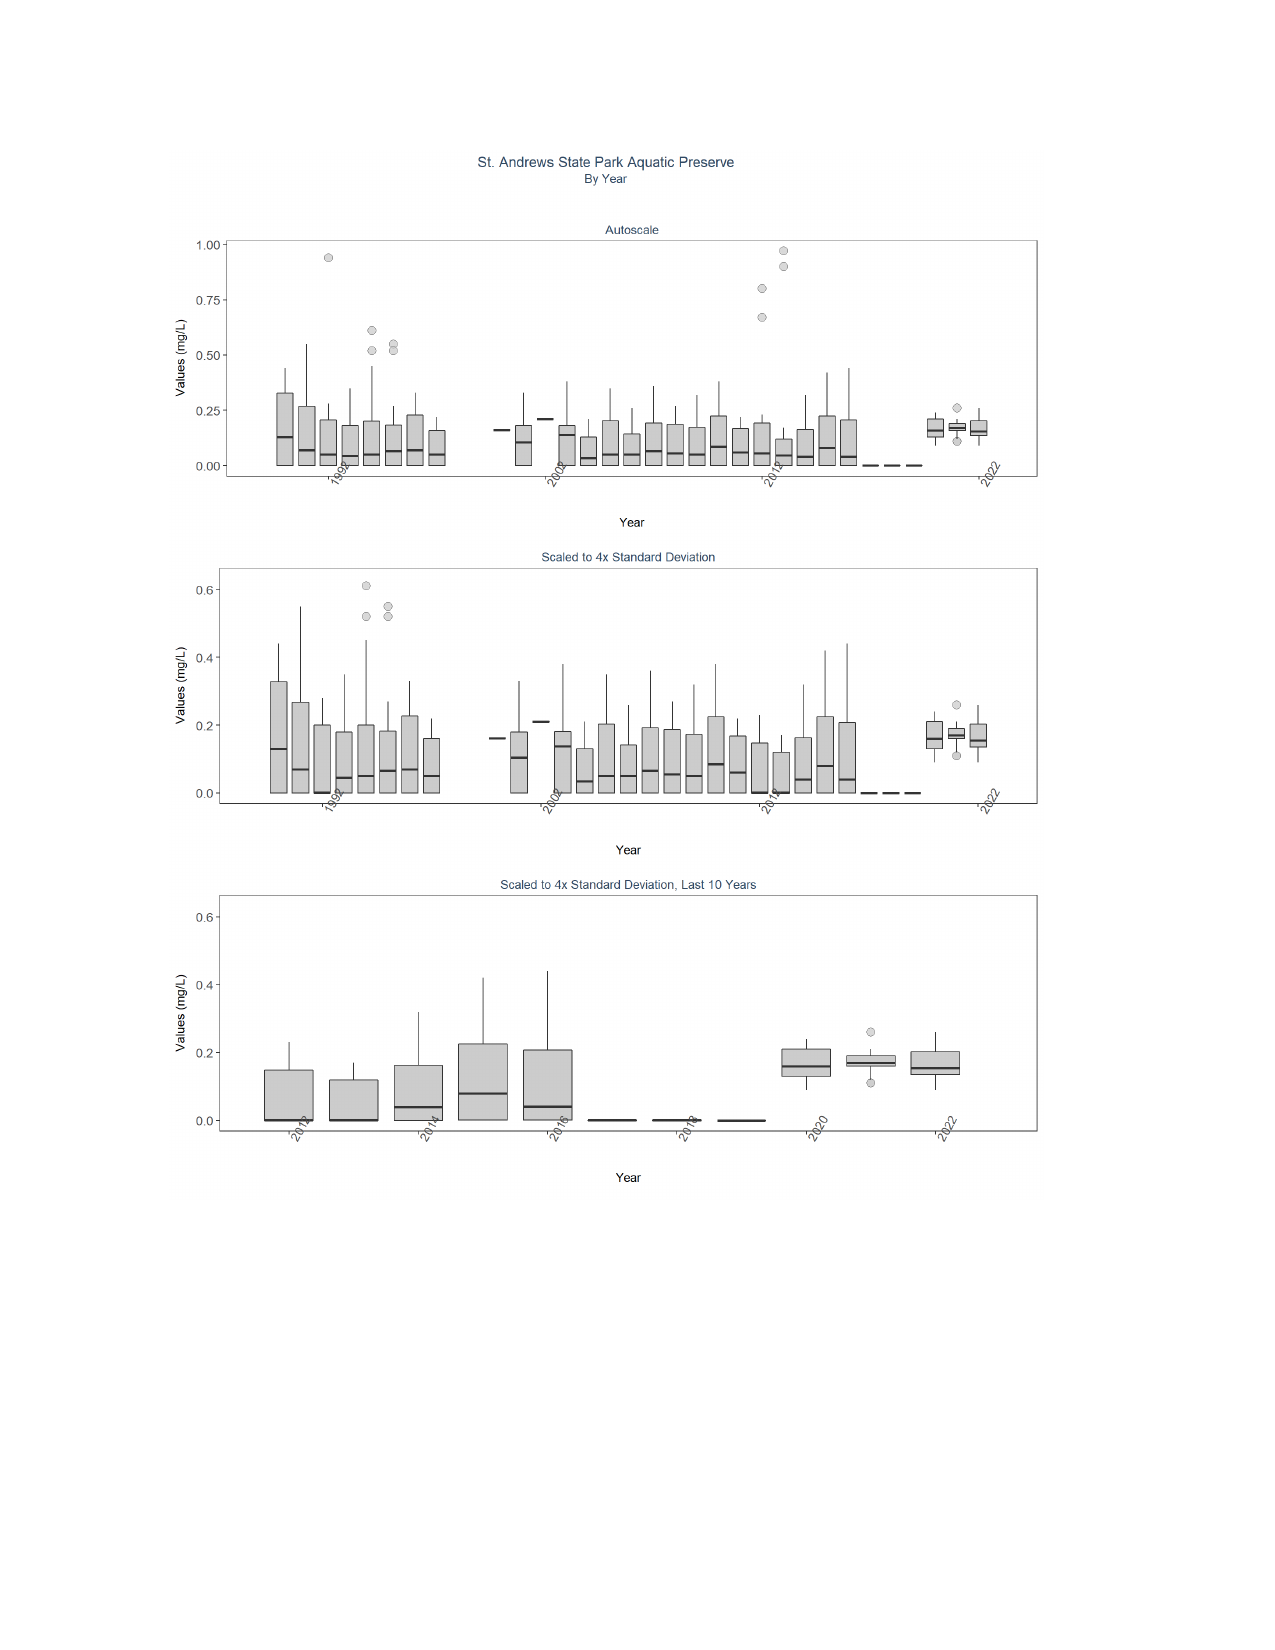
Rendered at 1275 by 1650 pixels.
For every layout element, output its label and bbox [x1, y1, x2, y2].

picture [168, 150, 1044, 1200]
